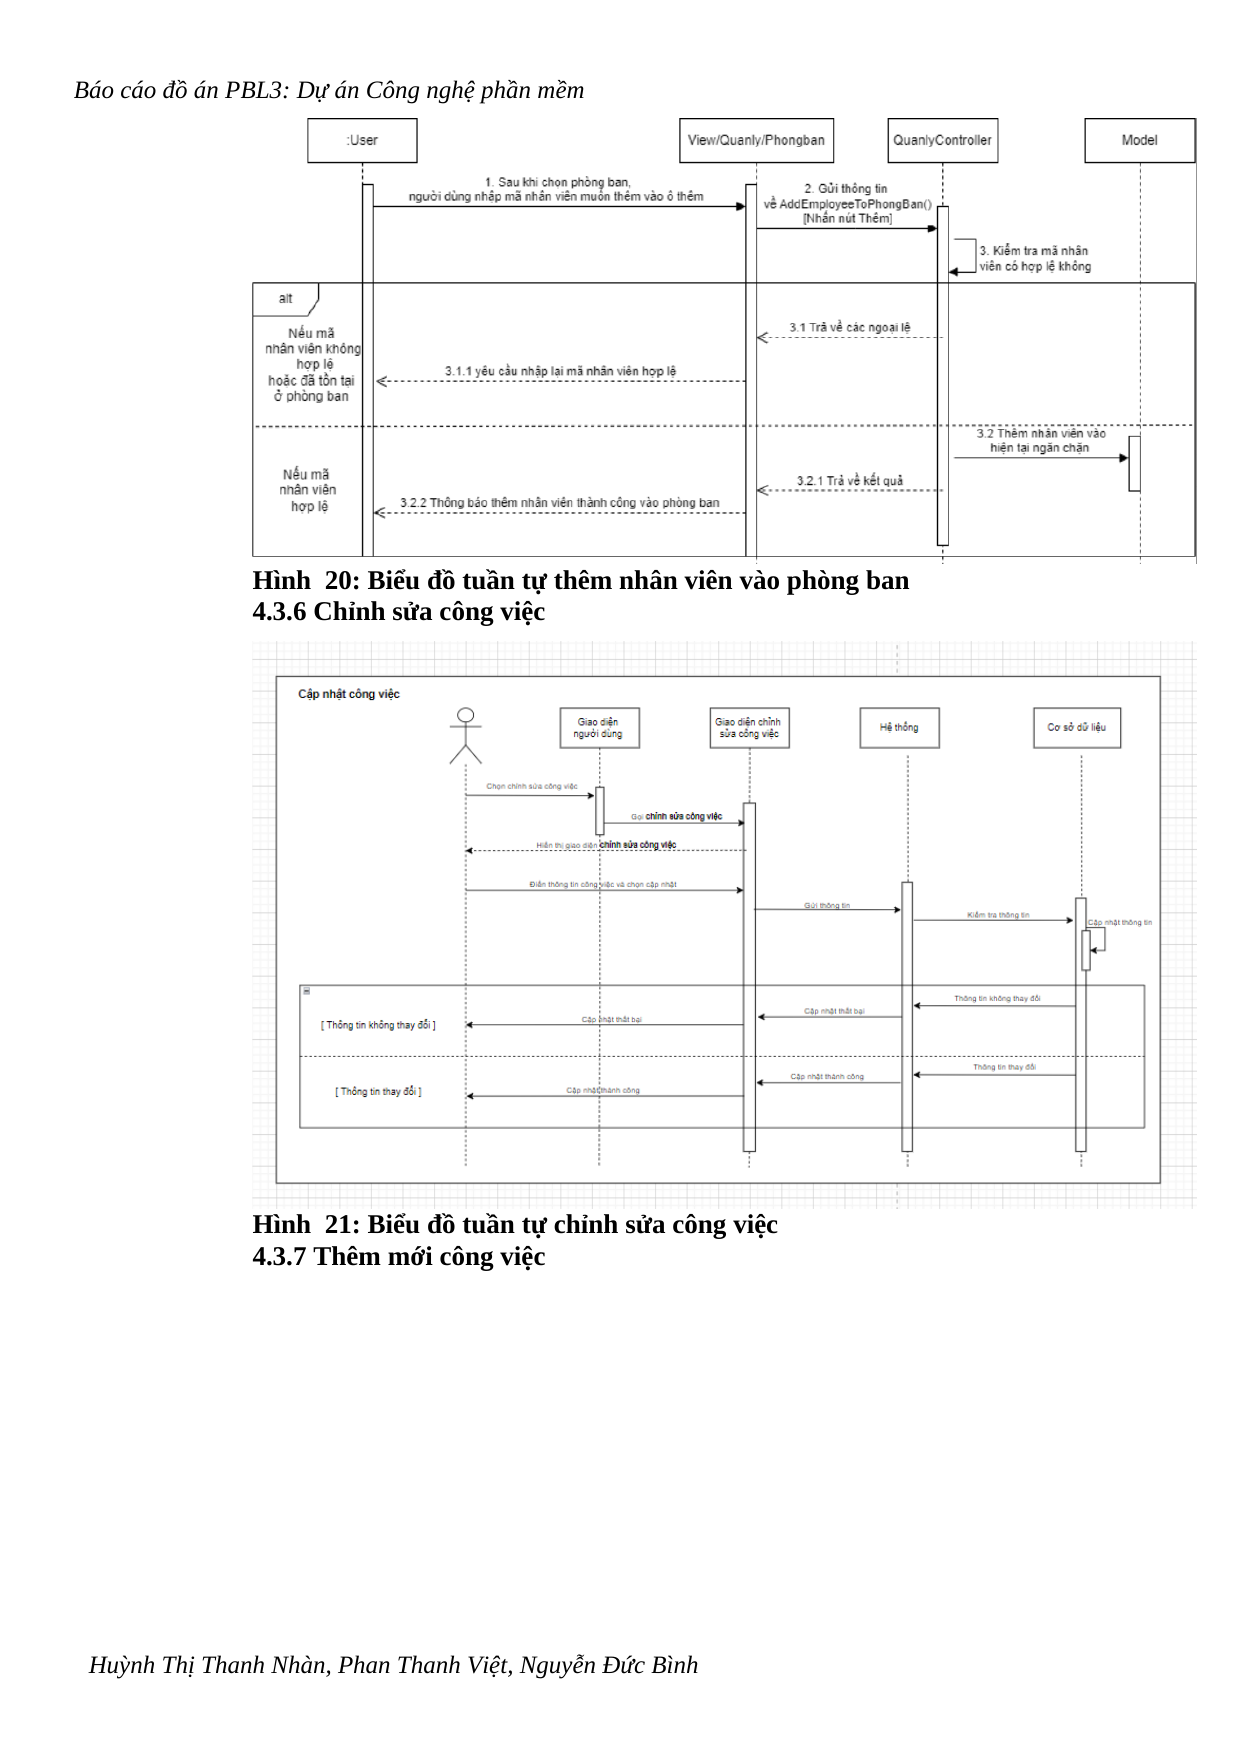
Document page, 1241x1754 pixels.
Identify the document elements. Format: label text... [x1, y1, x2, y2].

text Hình 21: Biểu đồ tuần tự chỉnh sửa công việc [177, 1208, 1122, 1239]
text Hình 20: Biểu đồ tuần tự thêm nhân viên vào phòng ban [177, 564, 1122, 595]
picture [252, 641, 1197, 1209]
text 4.3.7 Thêm mới công việc [177, 1239, 1122, 1271]
picture [252, 118, 1197, 564]
text 4.3.6 Chỉnh sửa công việc [177, 595, 1122, 626]
